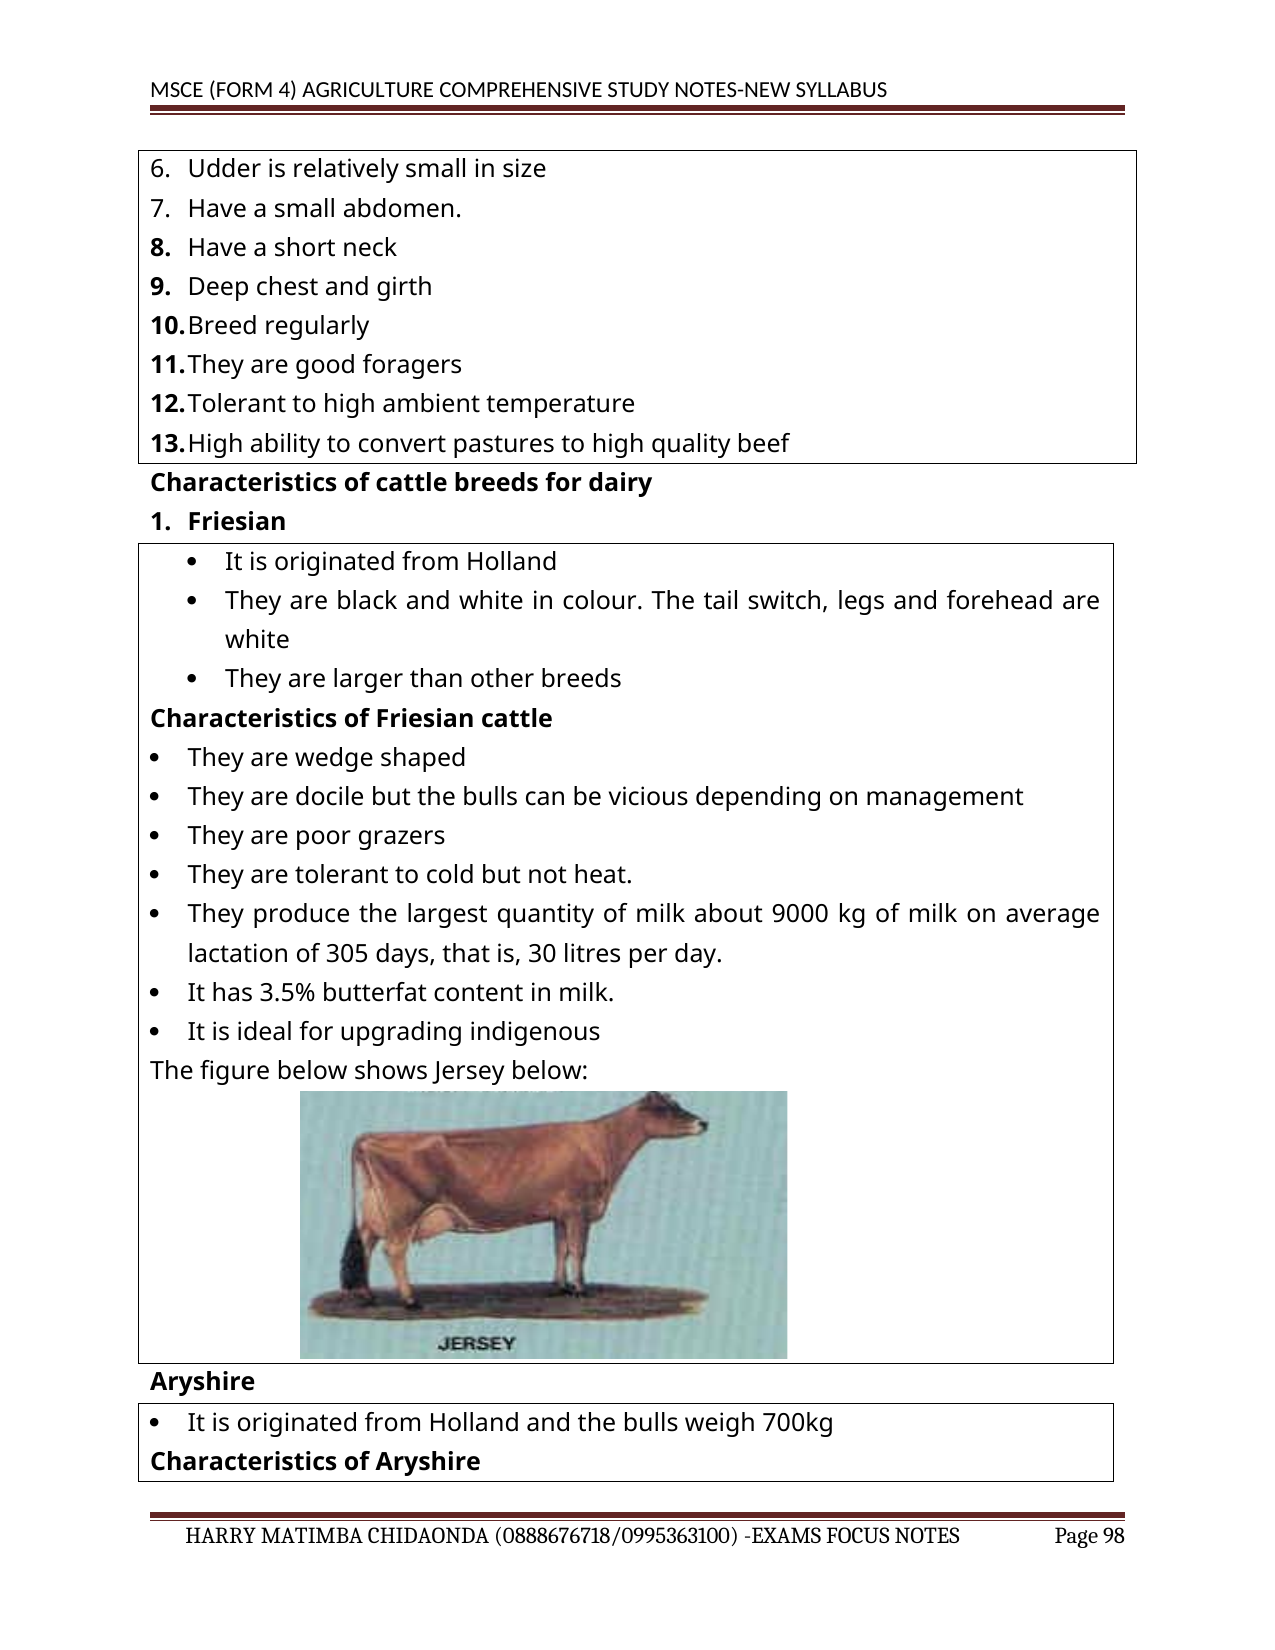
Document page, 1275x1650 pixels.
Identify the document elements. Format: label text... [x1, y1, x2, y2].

text Characteristics of cattle breeds for dairy [150, 464, 1125, 498]
text Aryshire [150, 1364, 1125, 1398]
list Friesian [150, 503, 1125, 537]
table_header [139, 151, 1136, 463]
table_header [139, 1404, 1113, 1481]
table_header It is originated from Holland They are black and white in colour. The tail switch, legs and forehead are white They are larger than other breeds Characteristics of Friesian cattle They are wedge shaped They are docile but the bulls can be vicious depending on management They are poor grazers They are tolerant to cold but not heat. They produce the largest quantity of milk about 9000 kg of milk on average lactation of 305 days, that is, 30 litres per day. It has 3.5% butterfat content in milk. It is ideal for upgrading indigenous The figure below shows Jersey below: [139, 544, 1113, 1363]
picture [300, 1091, 788, 1359]
